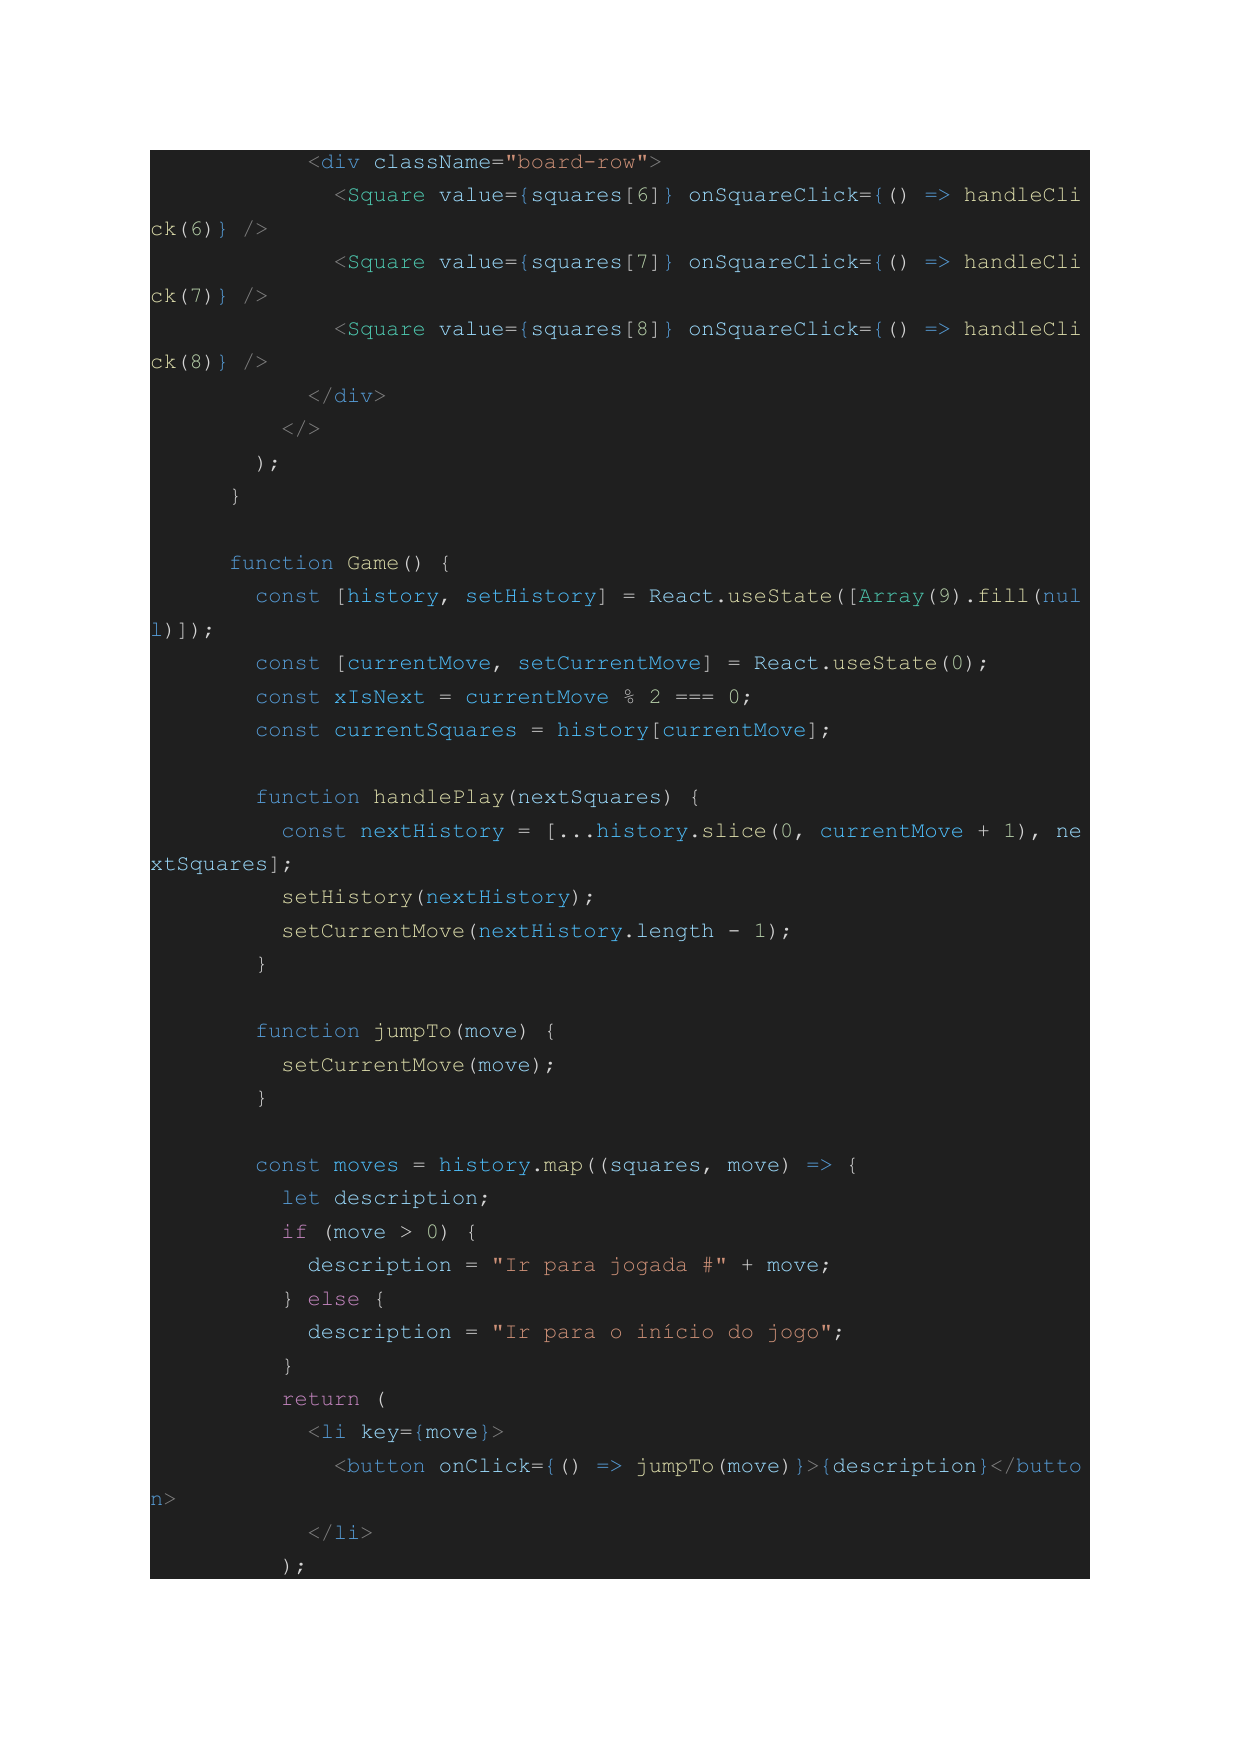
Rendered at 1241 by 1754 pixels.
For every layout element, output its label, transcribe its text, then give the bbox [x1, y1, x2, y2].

text setCurrentMove(nextHistory.length - 1); [150, 919, 1090, 944]
text <li key={move}> [150, 1421, 1090, 1445]
text ); [150, 451, 1090, 476]
text const xIsNext = currentMove % 2 === 0; [150, 685, 1090, 710]
text } [150, 952, 1090, 977]
text let description; [150, 1187, 1090, 1211]
text description = "Ir para o início do jogo"; [150, 1320, 1090, 1345]
text ); [150, 1554, 1090, 1579]
text <Square value={squares[7]} onSquareClick={() => handleClick(7)} /> [150, 250, 1090, 308]
text } [150, 1086, 1090, 1111]
text <Square value={squares[6]} onSquareClick={() => handleClick(6)} /> [150, 183, 1090, 242]
text const nextHistory = [...history.slice(0, currentMove + 1), nextSquares]; [150, 819, 1090, 877]
text function Game() { [150, 551, 1090, 576]
text function handlePlay(nextSquares) { [150, 785, 1090, 810]
text function jumpTo(move) { [150, 1019, 1090, 1044]
text return ( [150, 1387, 1090, 1412]
text const currentSquares = history[currentMove]; [150, 718, 1090, 743]
text if (move > 0) { [150, 1220, 1090, 1245]
text const [currentMove, setCurrentMove] = React.useState(0); [150, 652, 1090, 676]
text } else { [150, 1287, 1090, 1312]
text setHistory(nextHistory); [150, 886, 1090, 910]
text } [150, 1354, 1090, 1378]
text } [150, 484, 1090, 509]
text <button onClick={() => jumpTo(move)}>{description}</button> [150, 1454, 1090, 1512]
text const [history, setHistory] = React.useState([Array(9).fill(null)]); [150, 585, 1090, 643]
text </div> [150, 384, 1090, 409]
text description = "Ir para jogada #" + move; [150, 1253, 1090, 1278]
text setCurrentMove(move); [150, 1053, 1090, 1078]
text const moves = history.map((squares, move) => { [150, 1153, 1090, 1178]
text <div className="board-row"> [150, 150, 1090, 175]
text <Square value={squares[8]} onSquareClick={() => handleClick(8)} /> [150, 317, 1090, 375]
text </> [150, 417, 1090, 442]
text </li> [150, 1521, 1090, 1546]
